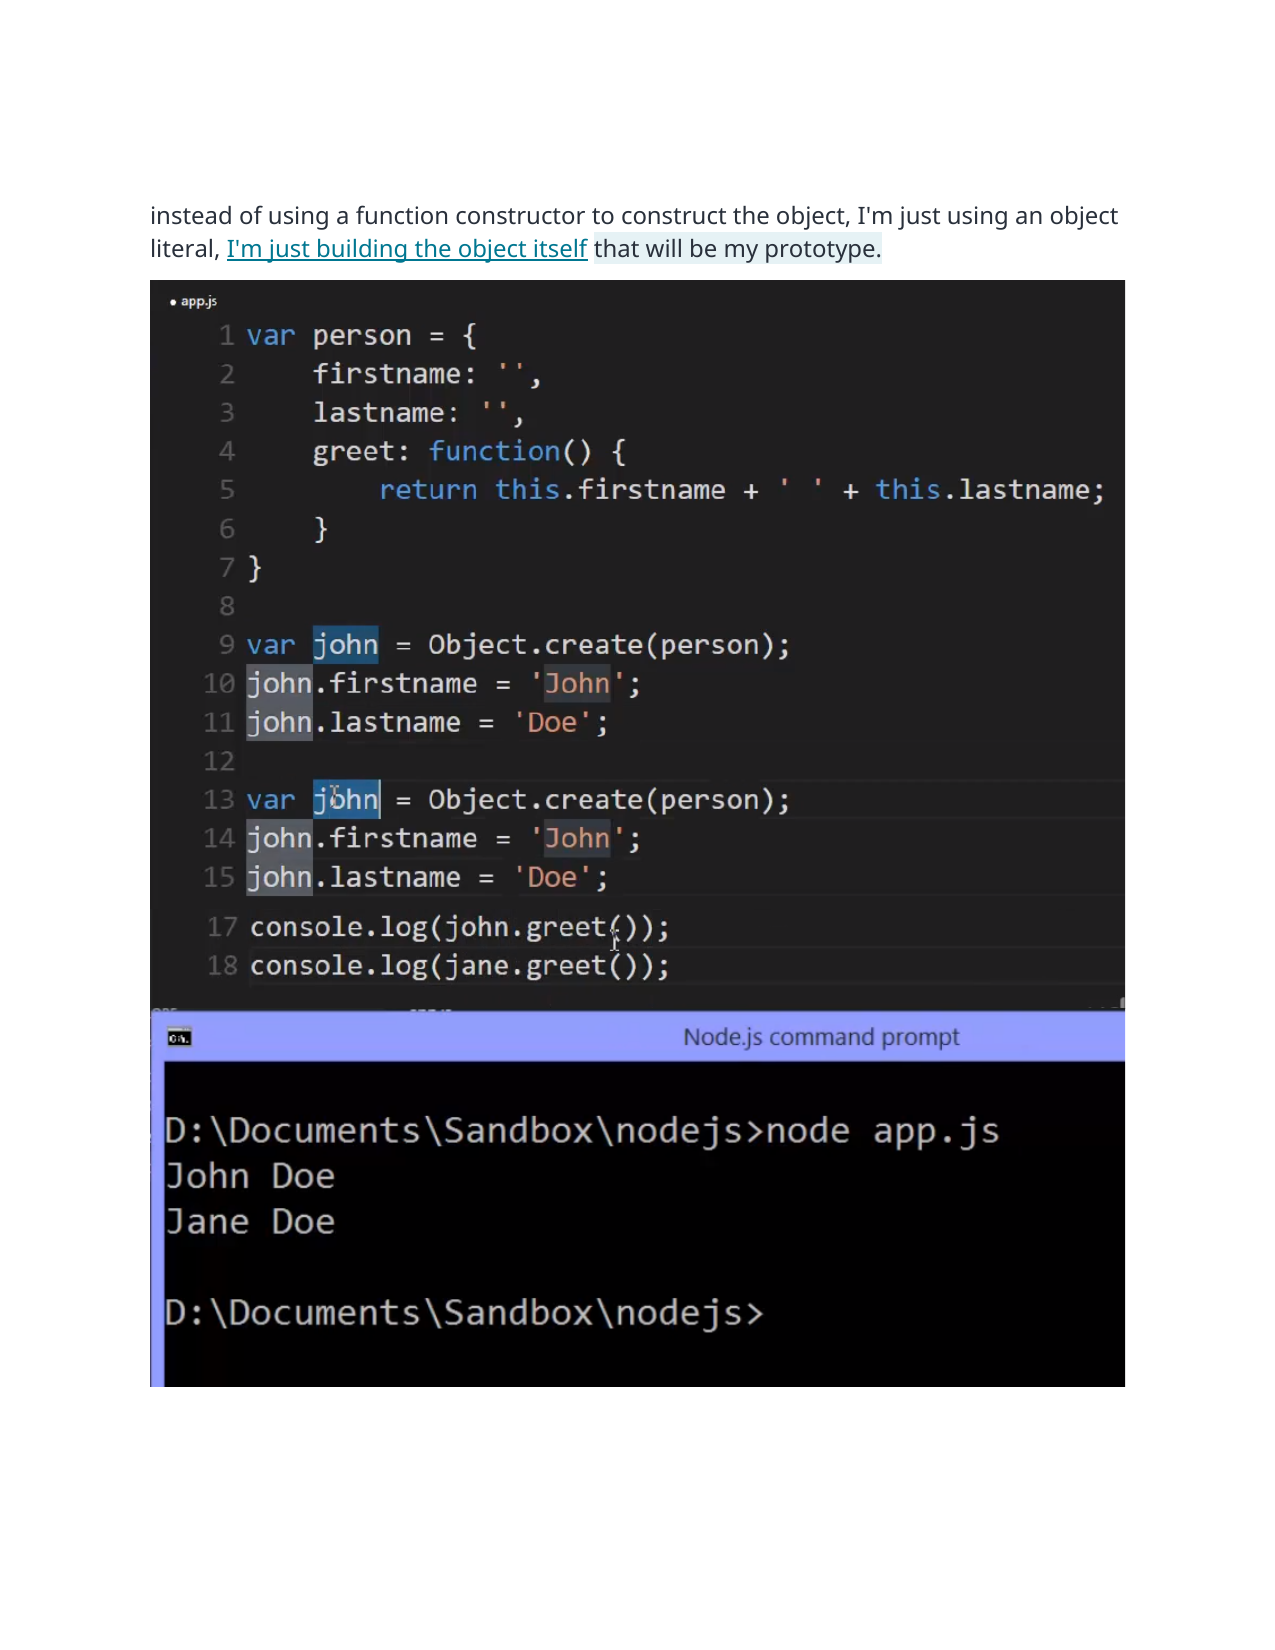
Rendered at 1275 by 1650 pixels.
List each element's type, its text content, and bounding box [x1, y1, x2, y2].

picture [150, 280, 1125, 1387]
text instead of using a function constructor to construct the object, I'm just using an object literal, I'm just building the object itself that will be my prototype. [150, 199, 1125, 264]
